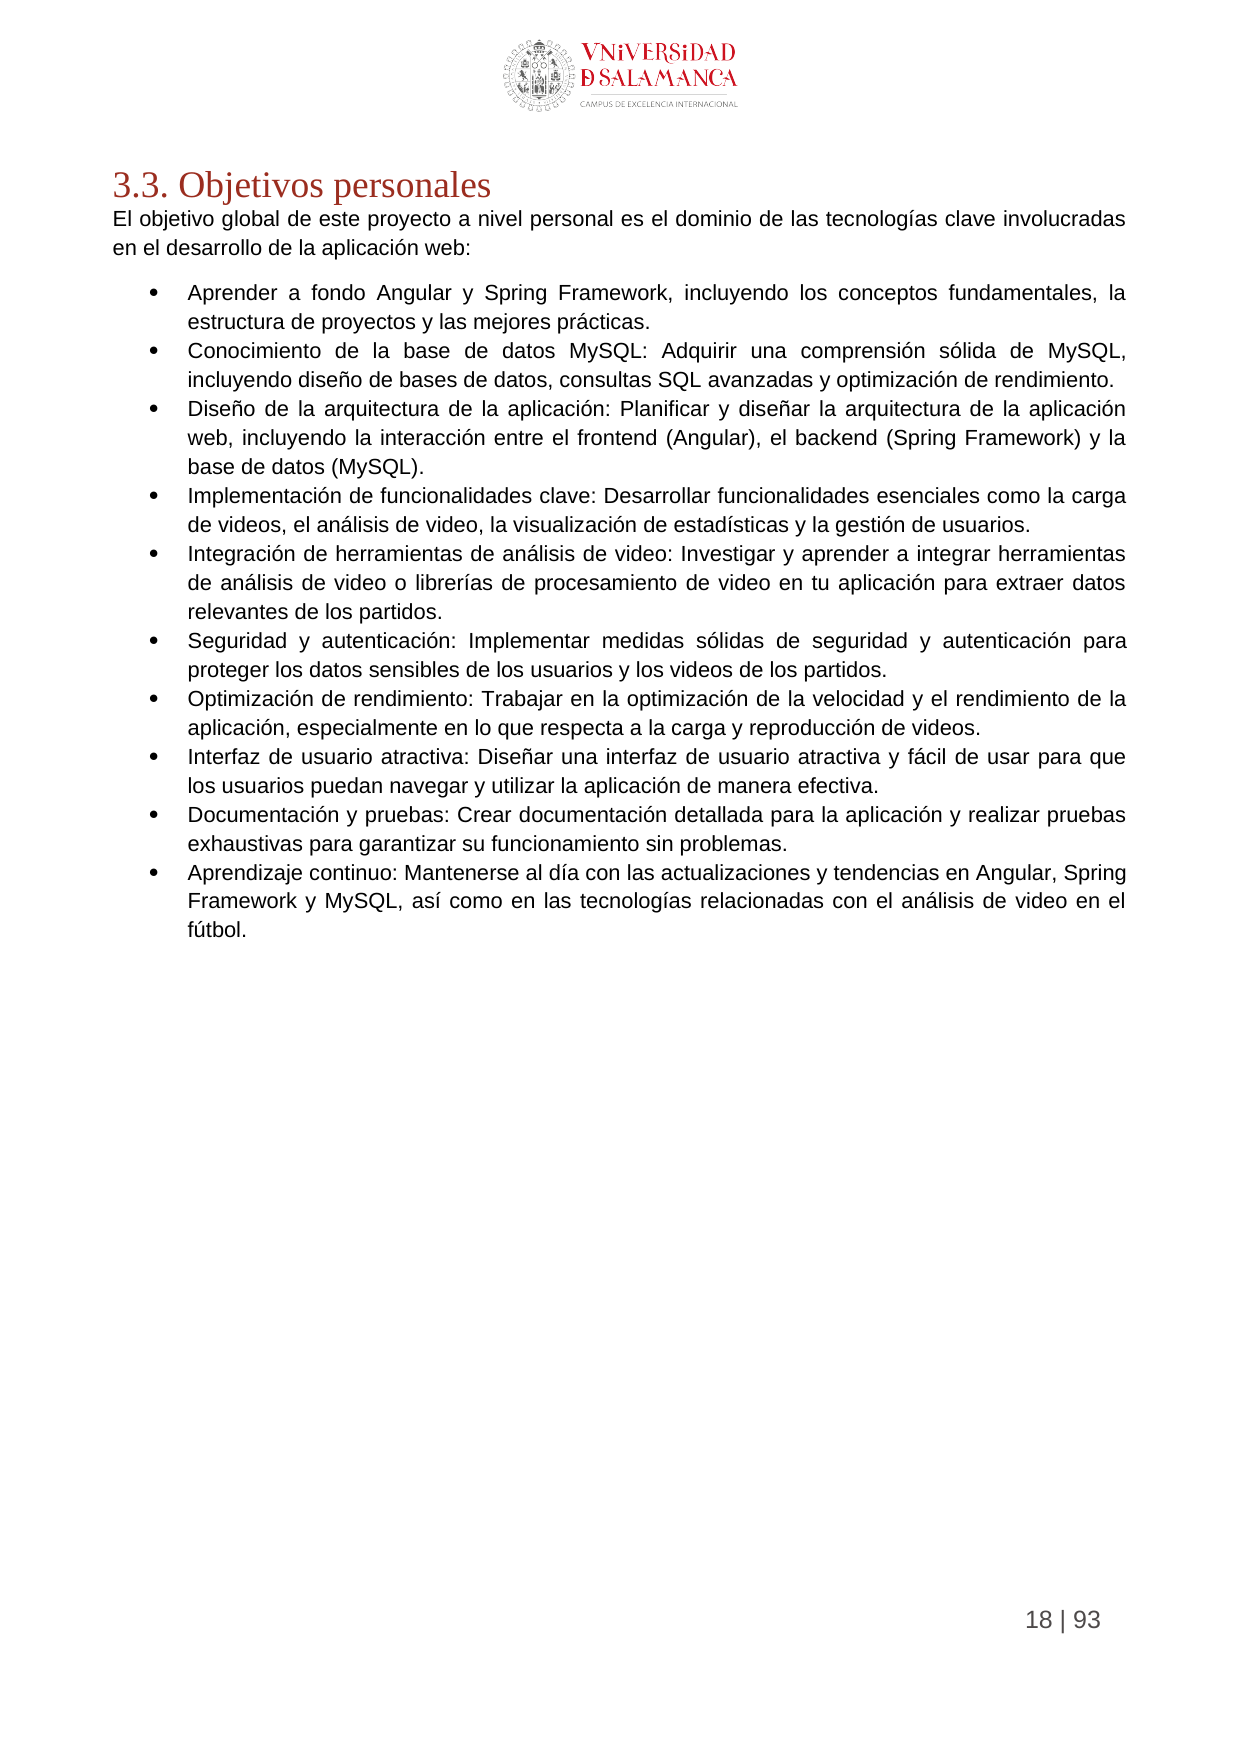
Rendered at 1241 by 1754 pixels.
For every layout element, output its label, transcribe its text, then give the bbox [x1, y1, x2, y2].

text El objetivo global de este proyecto a nivel personal es el dominio de las tecnologías clave involucradas en el desarrollo de la aplicación web: [112, 206, 1128, 260]
list Conocimiento de la base de datos MySQL: Adquirir una comprensión sólida de MySQL, incluyendo diseño de bases de datos, consultas SQL avanzadas y optimización de rendimiento. [150, 338, 1128, 392]
list Seguridad y autenticación: Implementar medidas sólidas de seguridad y autenticación para proteger los datos sensibles de los usuarios y los videos de los partidos. [150, 628, 1128, 682]
list Implementación de funcionalidades clave: Desarrollar funcionalidades esenciales como la carga de videos, el análisis de video, la visualización de estadísticas y la gestión de usuarios. [150, 483, 1128, 537]
list Documentación y pruebas: Crear documentación detallada para la aplicación y realizar pruebas exhaustivas para garantizar su funcionamiento sin problemas. [150, 801, 1128, 856]
list Interfaz de usuario atractiva: Diseñar una interfaz de usuario atractiva y fácil de usar para que los usuarios puedan navegar y utilizar la aplicación de manera efectiva. [150, 743, 1128, 798]
picture [499, 36, 742, 116]
list Optimización de rendimiento: Trabajar en la optimización de la velocidad y el rendimiento de la aplicación, especialmente en lo que respecta a la carga y reproducción de videos. [150, 686, 1128, 740]
subtitle 3.3. Objetivos personales [112, 162, 1128, 206]
list Aprender a fondo Angular y Spring Framework, incluyendo los conceptos fundamentales, la estructura de proyectos y las mejores prácticas. [150, 280, 1128, 334]
list Aprendizaje continuo: Mantenerse al día con las actualizaciones y tendencias en Angular, Spring Framework y MySQL, así como en las tecnologías relacionadas con el análisis de video en el fútbol. [150, 859, 1128, 942]
list Diseño de la arquitectura de la aplicación: Planificar y diseñar la arquitectura de la aplicación web, incluyendo la interacción entre el frontend (Angular), el backend (Spring Framework) y la base de datos (MySQL). [150, 396, 1128, 479]
list Integración de herramientas de análisis de video: Investigar y aprender a integrar herramientas de análisis de video o librerías de procesamiento de video en tu aplicación para extraer datos relevantes de los partidos. [150, 541, 1128, 624]
